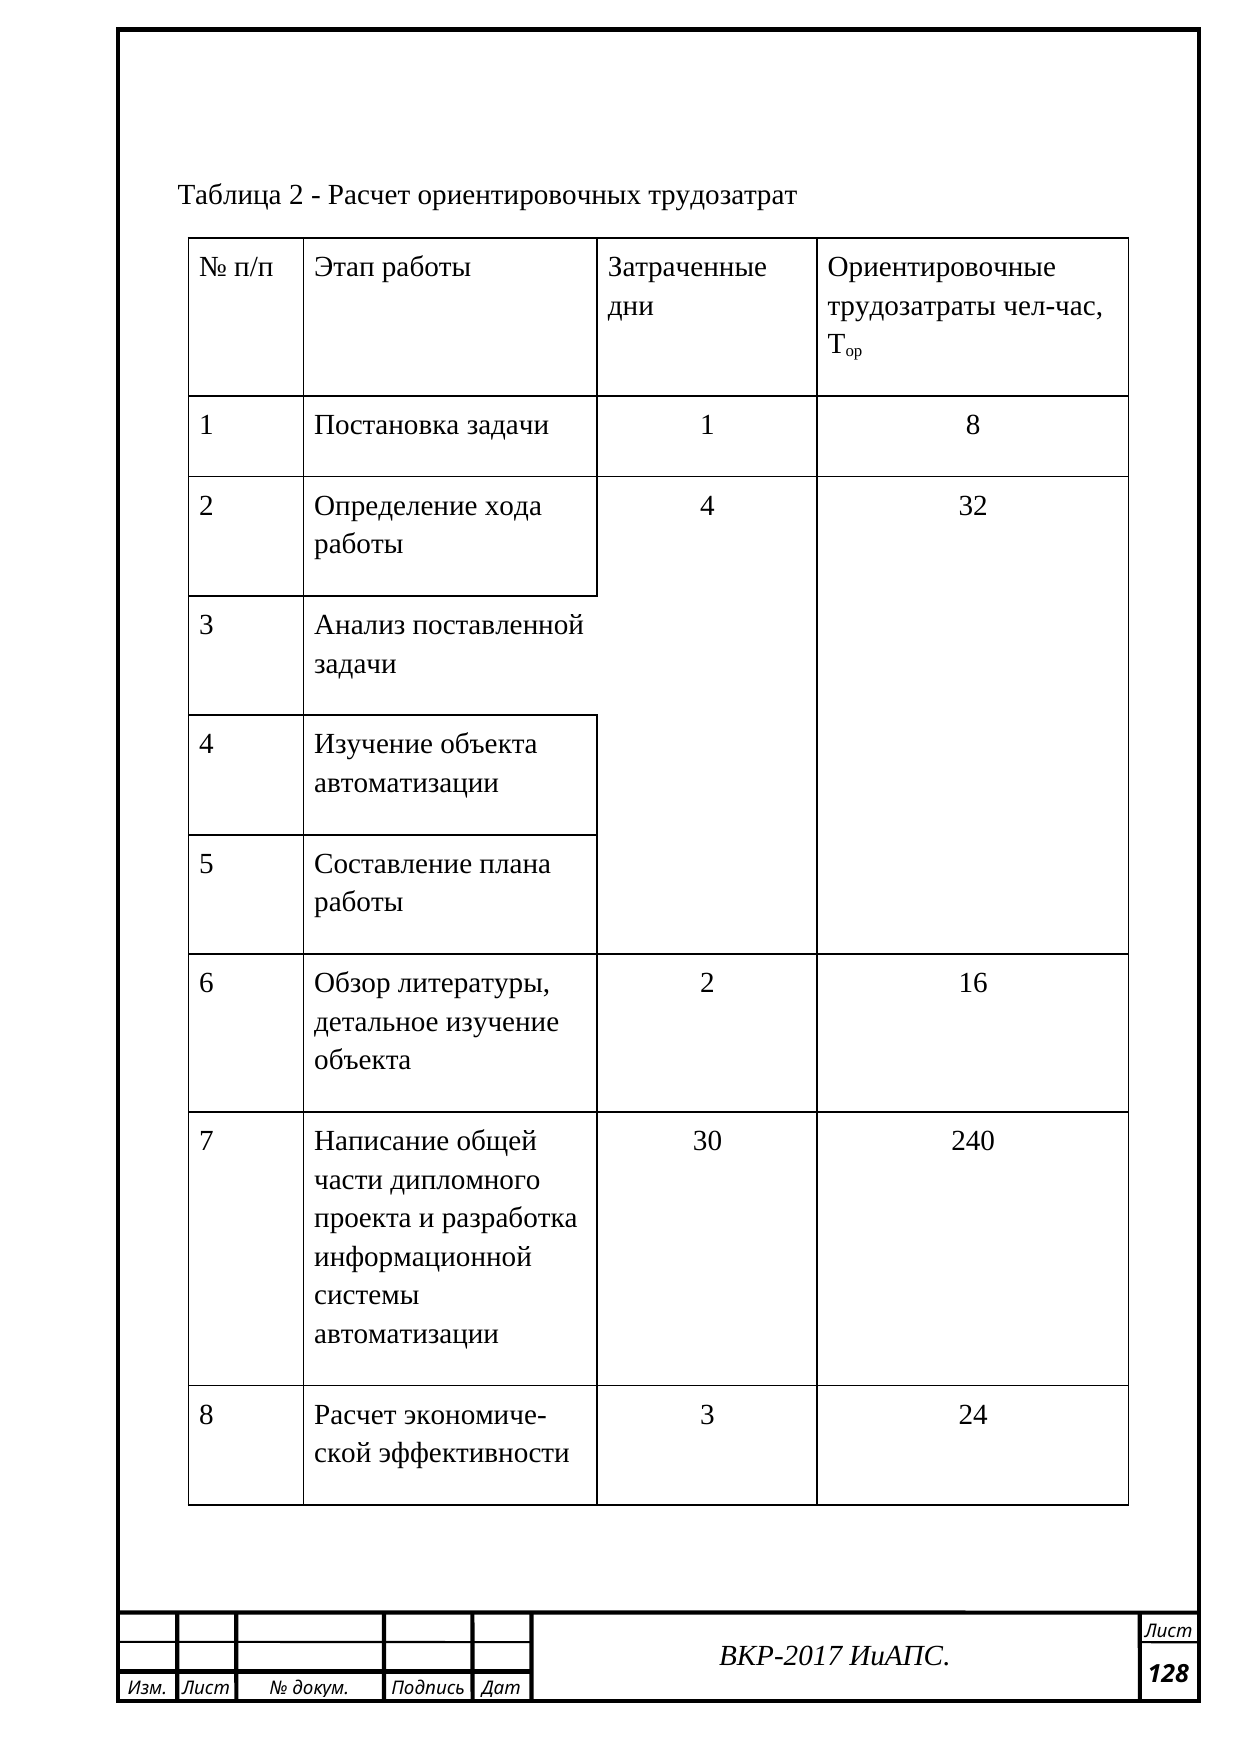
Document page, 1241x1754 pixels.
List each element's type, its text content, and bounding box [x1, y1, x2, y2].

table_cell 2 [598, 955, 816, 1111]
table_cell Определение хода работы [304, 477, 596, 595]
table_cell 1 [189, 397, 303, 476]
table_cell Расчет экономиче­ской эффективно­сти [304, 1386, 596, 1504]
table_cell 6 [189, 955, 303, 1111]
table_cell Составление плана работы [304, 836, 596, 953]
table_cell Анализ поставленной задачи [304, 597, 597, 714]
table_cell 3 [189, 597, 303, 714]
table_cell 4 [189, 716, 303, 834]
table_cell 5 [189, 836, 303, 953]
table_cell Обзор литературы, детальное изучение объекта [304, 955, 596, 1111]
table_header № п/п [189, 239, 303, 395]
table_header Ориентировочные трудозатраты чел-час, Top [818, 239, 1128, 395]
table_cell 3 [598, 1386, 816, 1504]
table_cell Написание общей части дипломного проекта и разработка информационной системы автоматизации [304, 1113, 596, 1384]
table_cell 7 [189, 1113, 303, 1384]
table_cell 24 [818, 1386, 1128, 1504]
table_cell Изучение объекта автоматизации [304, 716, 596, 834]
table_cell 1 [598, 397, 816, 476]
table_cell 2 [189, 477, 303, 595]
table_cell Постановка задачи [304, 397, 596, 476]
table_cell 4 [597, 477, 816, 953]
table_header Этап работы [304, 239, 596, 395]
table_cell 8 [818, 397, 1128, 476]
table_cell 8 [189, 1386, 303, 1504]
table_cell 32 [818, 477, 1128, 953]
table_cell 30 [598, 1113, 816, 1384]
table_cell 16 [818, 955, 1128, 1111]
table_header Затраченные дни [598, 239, 816, 395]
table_cell 240 [818, 1113, 1128, 1384]
